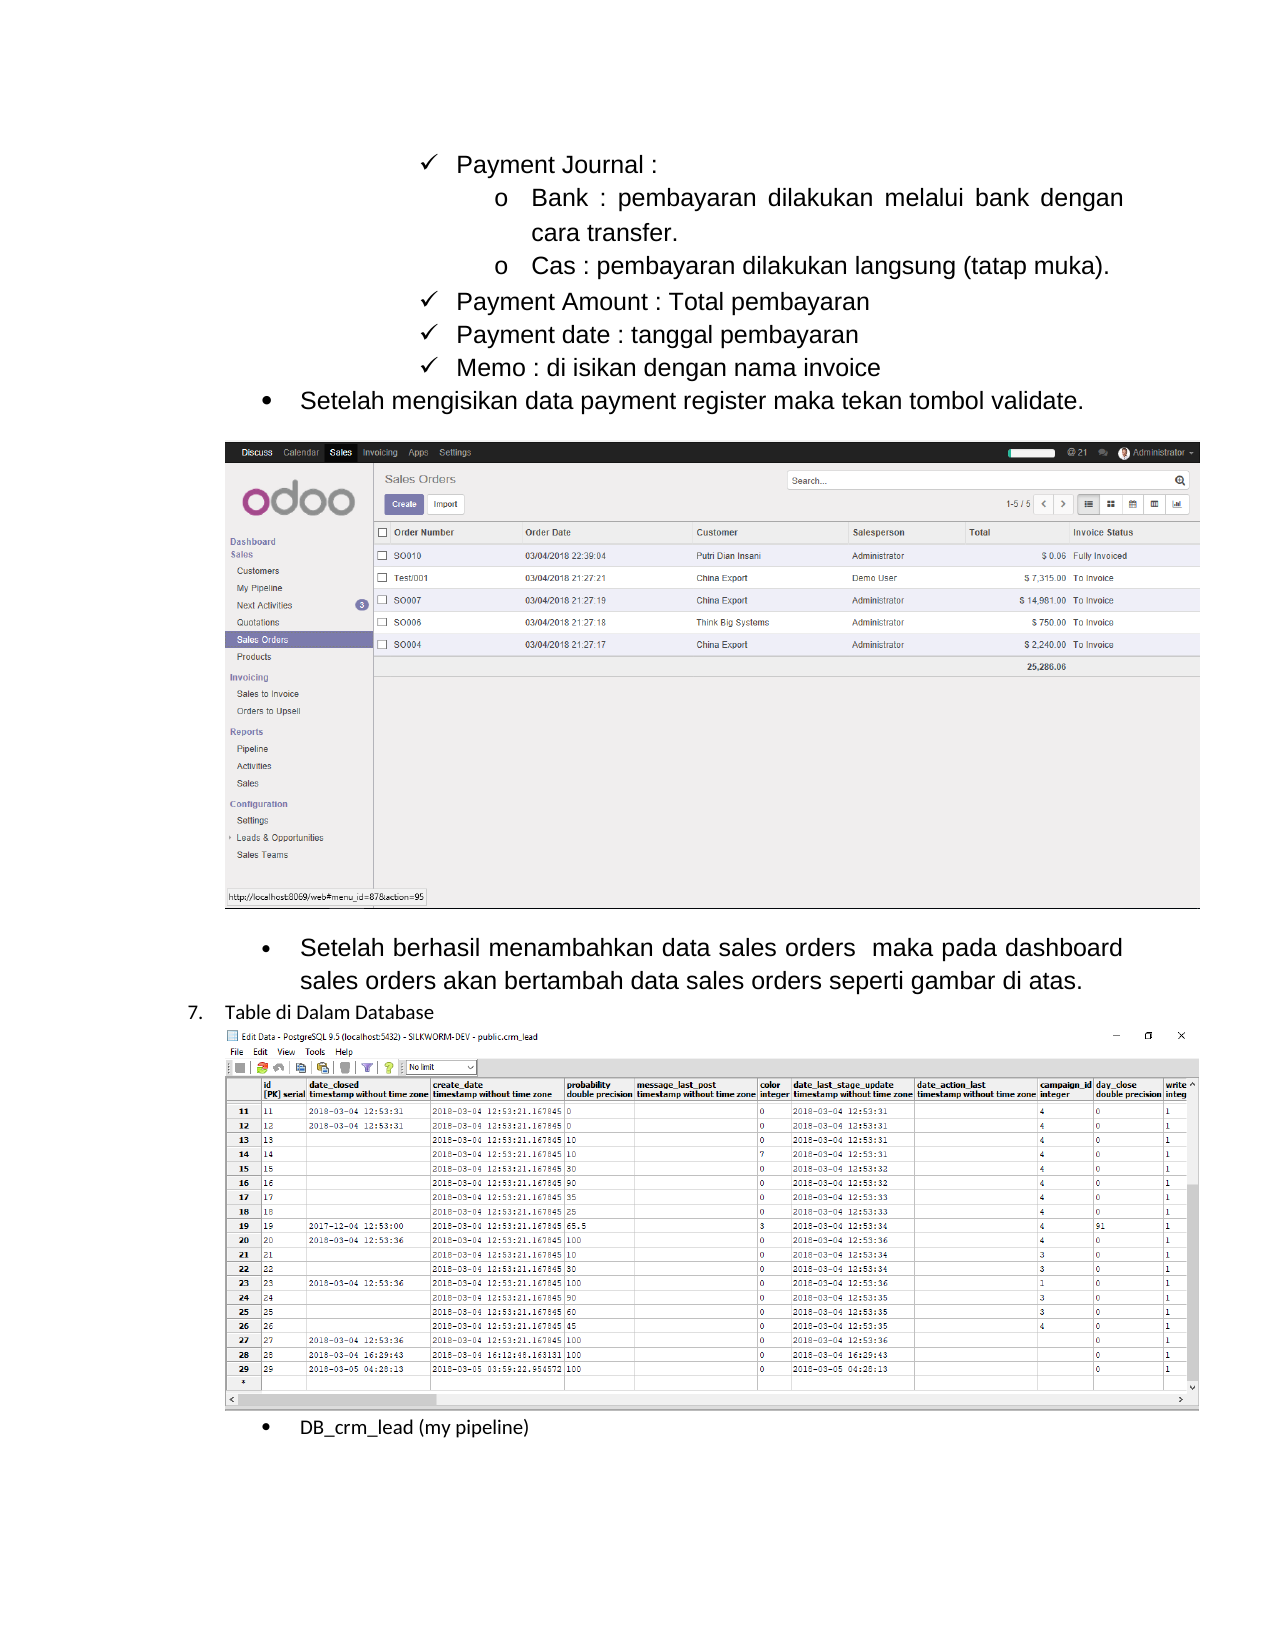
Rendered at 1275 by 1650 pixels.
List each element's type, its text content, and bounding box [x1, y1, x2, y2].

list Payment Amount : Total pembayaran [419, 287, 1125, 316]
list Table di Dalam Database [187, 999, 1125, 1025]
list Payment Journal : [419, 150, 1125, 179]
list Cas : pembayaran dilakukan langsung (tatap muka). [494, 251, 1125, 282]
list Payment date : tanggal pembayaran [419, 320, 1125, 349]
list Memo : di isikan dengan nama invoice [419, 353, 1125, 382]
list DB_crm_lead (my pipeline) [262, 1414, 1125, 1439]
list Setelah mengisikan data payment register maka tekan tombol validate. [262, 386, 1125, 415]
picture [225, 1028, 1199, 1411]
picture [225, 440, 1200, 909]
list Bank : pembayaran dilakukan melalui bank dengan cara transfer. [494, 183, 1125, 247]
list Setelah berhasil menambahkan data sales orders maka pada dashboard sales orders akan bertambah data sales orders seperti gambar di atas. [262, 933, 1125, 995]
